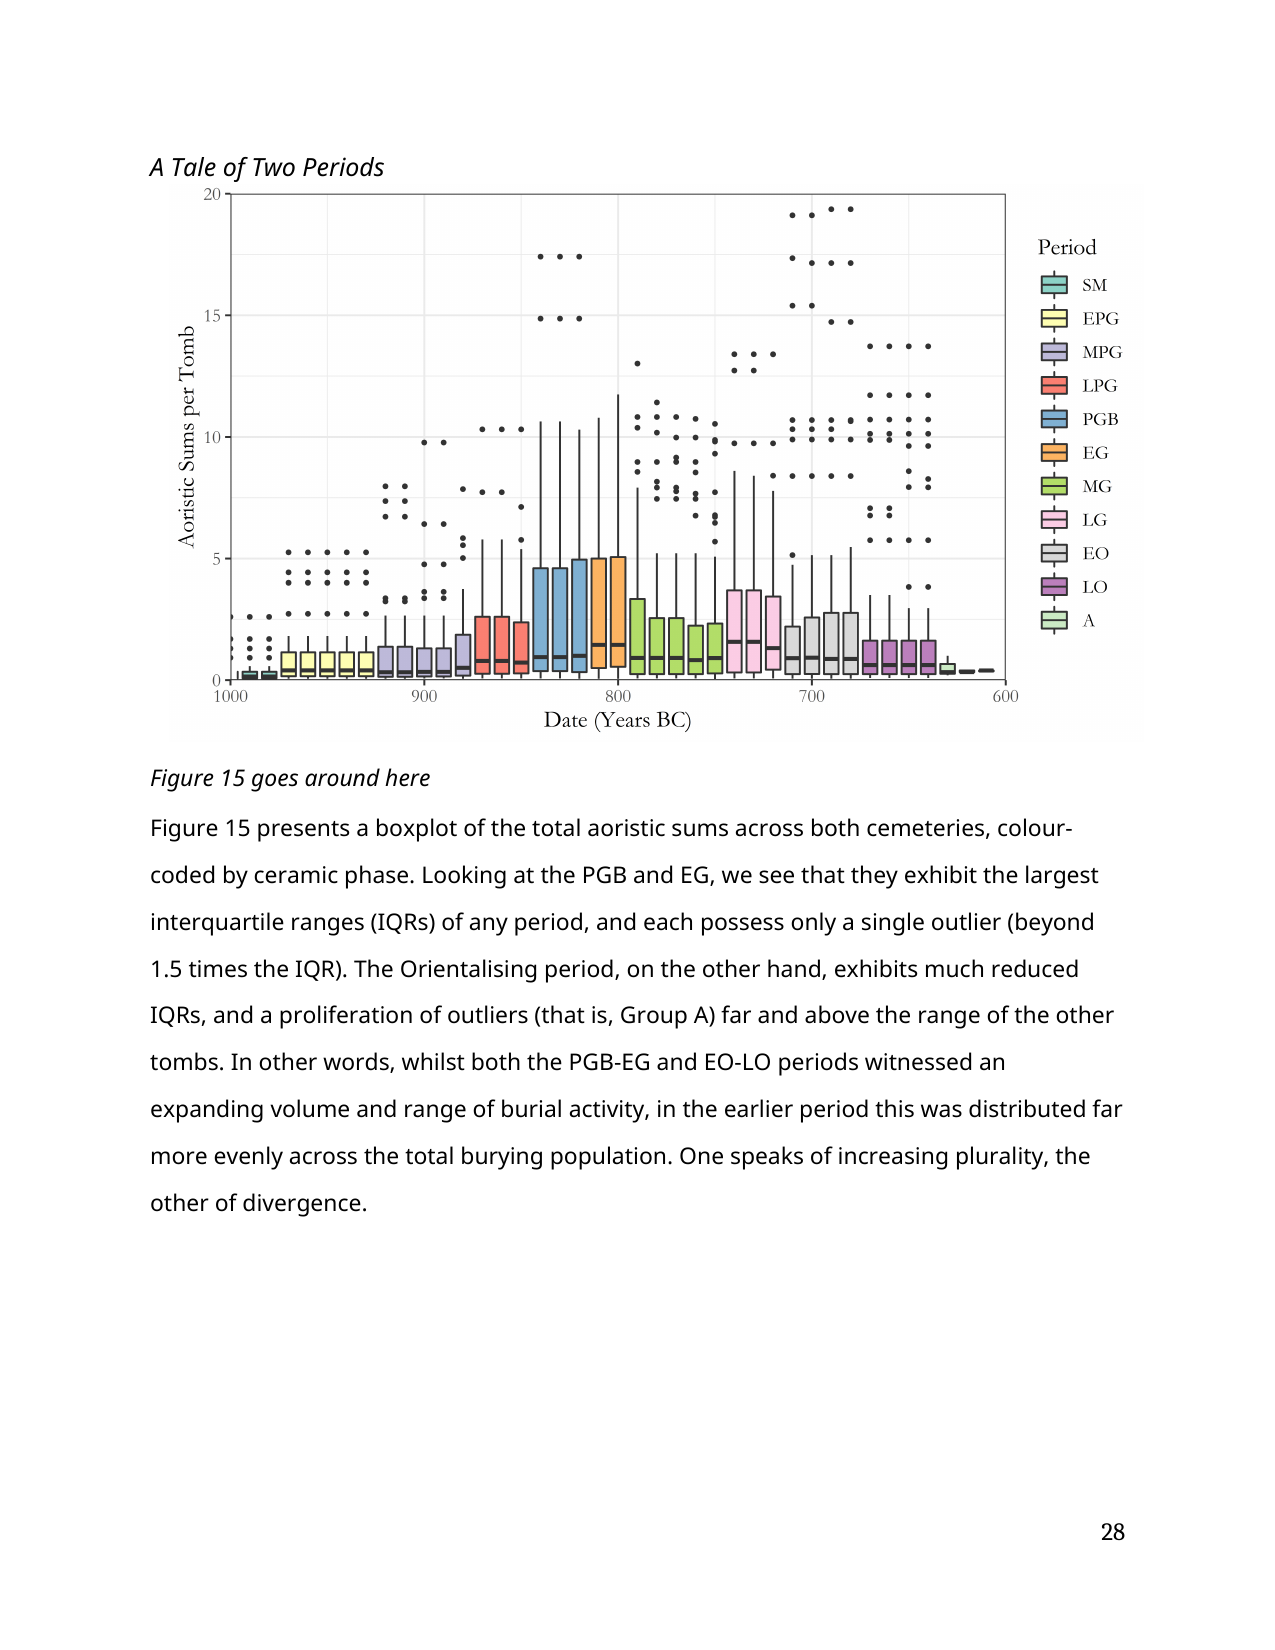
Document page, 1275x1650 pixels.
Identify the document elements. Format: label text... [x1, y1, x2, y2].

picture [168, 184, 1144, 742]
subtitle A Tale of Two Periods [150, 150, 1125, 184]
text Figure 15 presents a boxplot of the total aoristic sums across both cemeteries, colour-coded by ceramic phase. Looking at the PGB and EG, we see that they exhibit the largest interquartile ranges (IQRs) of any period, and each possess only a single outlier (beyond 1.5 times the IQR). The Orientalising period, on the other hand, exhibits much reduced IQRs, and a proliferation of outliers (that is, Group A) far and above the range of the other tombs. In other words, whilst both the PGB-EG and EO-LO periods witnessed an expanding volume and range of burial activity, in the earlier period this was distributed far more evenly across the total burying population. One speaks of increasing plurality, the other of divergence. [150, 812, 1125, 1218]
text Figure 15 goes around here [150, 762, 1125, 793]
